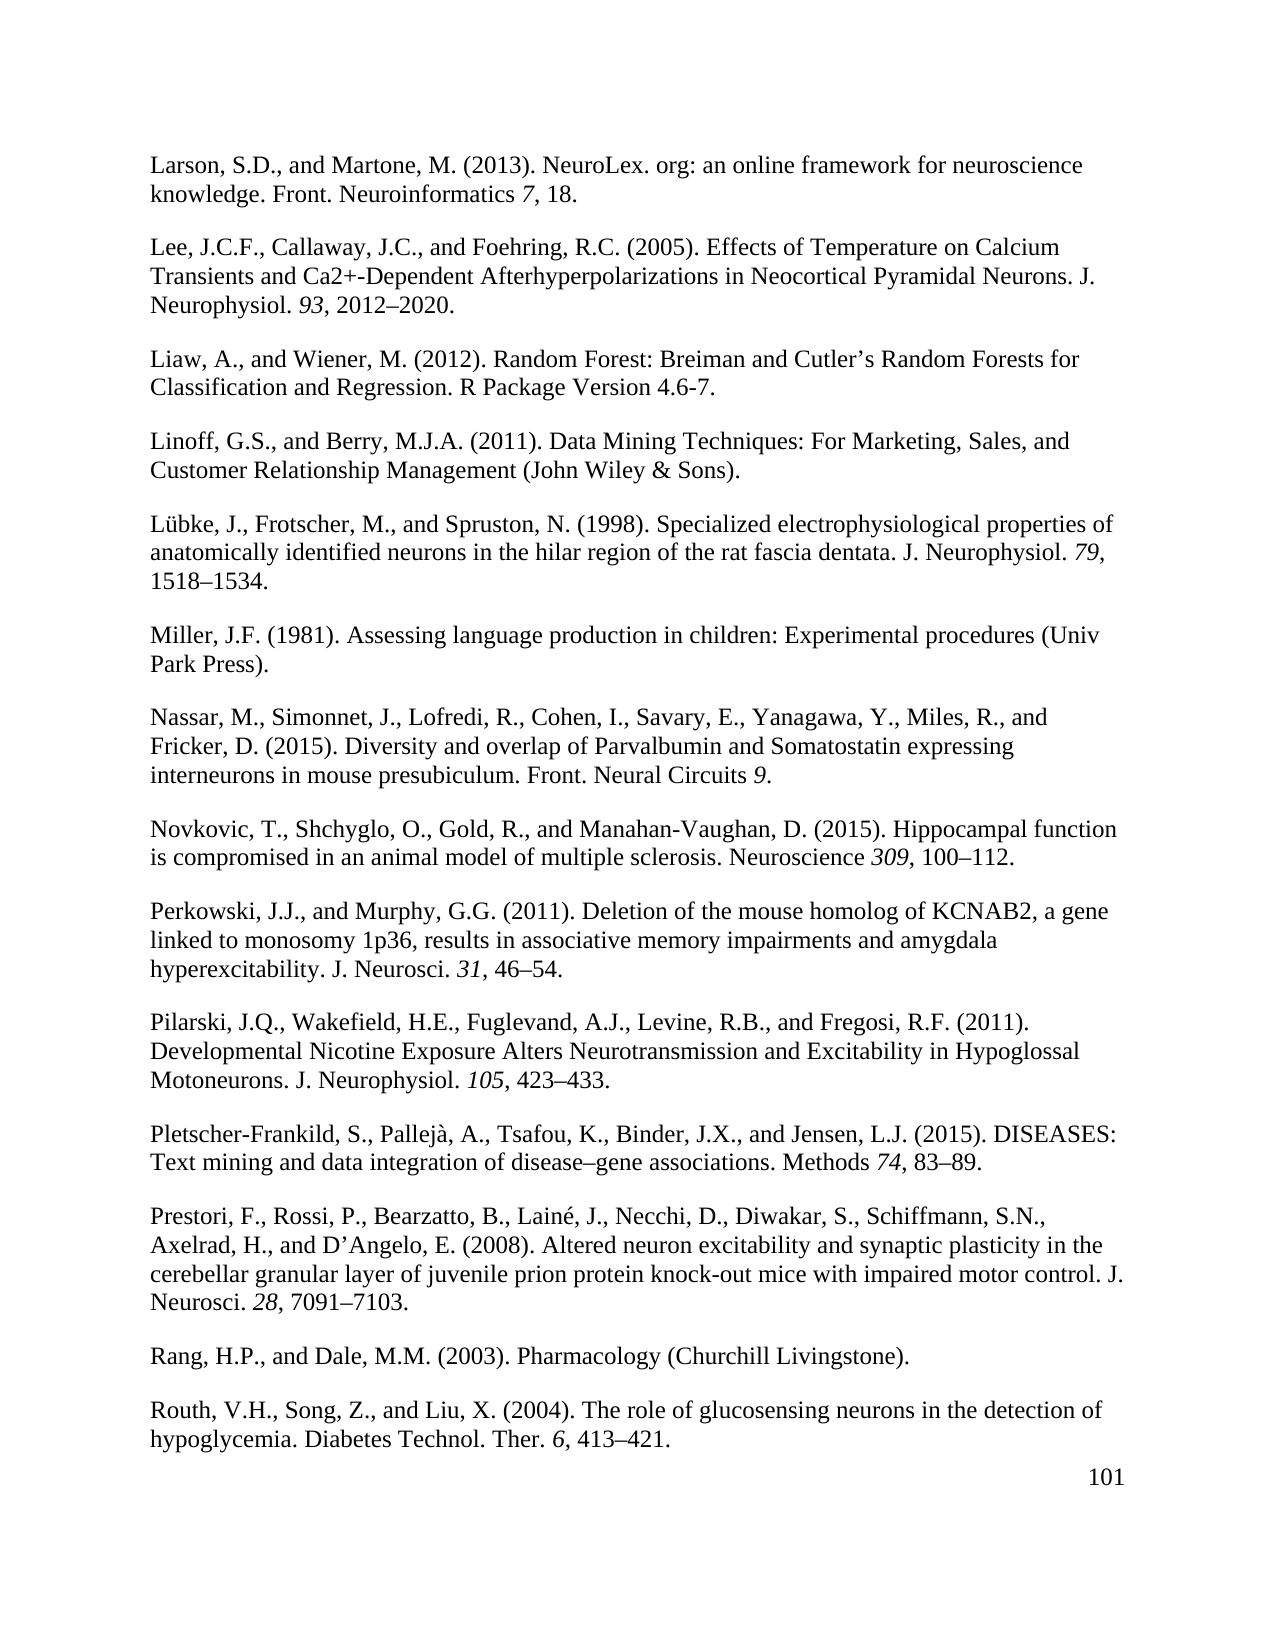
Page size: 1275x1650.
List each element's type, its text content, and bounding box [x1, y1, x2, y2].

text Pilarski, J.Q., Wakefield, H.E., Fuglevand, A.J., Levine, R.B., and Fregosi, R.F. (2011). Developmental Nicotine Exposure Alters Neurotransmission and Excitability in Hypoglossal Motoneurons. J. Neurophysiol. 105, 423–433. [150, 1007, 1125, 1094]
text Larson, S.D., and Martone, M. (2013). NeuroLex. org: an online framework for neuroscience knowledge. Front. Neuroinformatics 7, 18. [150, 150, 1125, 207]
text Nassar, M., Simonnet, J., Lofredi, R., Cohen, I., Savary, E., Yanagawa, Y., Miles, R., and Fricker, D. (2015). Diversity and overlap of Parvalbumin and Somatostatin expressing interneurons in mouse presubiculum. Front. Neural Circuits 9. [150, 702, 1125, 789]
text Lee, J.C.F., Callaway, J.C., and Foehring, R.C. (2005). Effects of Temperature on Calcium Transients and Ca2+-Dependent Afterhyperpolarizations in Neocortical Pyramidal Neurons. J. Neurophysiol. 93, 2012–2020. [150, 232, 1125, 319]
text Miller, J.F. (1981). Assessing language production in children: Experimental procedures (Univ Park Press). [150, 620, 1125, 677]
text Novkovic, T., Shchyglo, O., Gold, R., and Manahan-Vaughan, D. (2015). Hippocampal function is compromised in an animal model of multiple sclerosis. Neuroscience 309, 100–112. [150, 814, 1125, 871]
text Perkowski, J.J., and Murphy, G.G. (2011). Deletion of the mouse homolog of KCNAB2, a gene linked to monosomy 1p36, results in associative memory impairments and amygdala hyperexcitability. J. Neurosci. 31, 46–54. [150, 896, 1125, 982]
text Lübke, J., Frotscher, M., and Spruston, N. (1998). Specialized electrophysiological properties of anatomically identified neurons in the hilar region of the rat fascia dentata. J. Neurophysiol. 79, 1518–1534. [150, 509, 1125, 595]
text Pletscher-Frankild, S., Pallejà, A., Tsafou, K., Binder, J.X., and Jensen, L.J. (2015). DISEASES: Text mining and data integration of disease–gene associations. Methods 74, 83–89. [150, 1119, 1125, 1176]
text Linoff, G.S., and Berry, M.J.A. (2011). Data Mining Techniques: For Marketing, Sales, and Customer Relationship Management (John Wiley & Sons). [150, 426, 1125, 484]
text Prestori, F., Rossi, P., Bearzatto, B., Lainé, J., Necchi, D., Diwakar, S., Schiffmann, S.N., Axelrad, H., and D’Angelo, E. (2008). Altered neuron excitability and synaptic plasticity in the cerebellar granular layer of juvenile prion protein knock-out mice with impaired motor control. J. Neurosci. 28, 7091–7103. [150, 1201, 1125, 1316]
text Rang, H.P., and Dale, M.M. (2003). Pharmacology (Churchill Livingstone). [150, 1341, 1125, 1370]
text Routh, V.H., Song, Z., and Liu, X. (2004). The role of glucosensing neurons in the detection of hypoglycemia. Diabetes Technol. Ther. 6, 413–421. [150, 1395, 1125, 1452]
text Liaw, A., and Wiener, M. (2012). Random Forest: Breiman and Cutler’s Random Forests for Classification and Regression. R Package Version 4.6-7. [150, 344, 1125, 401]
